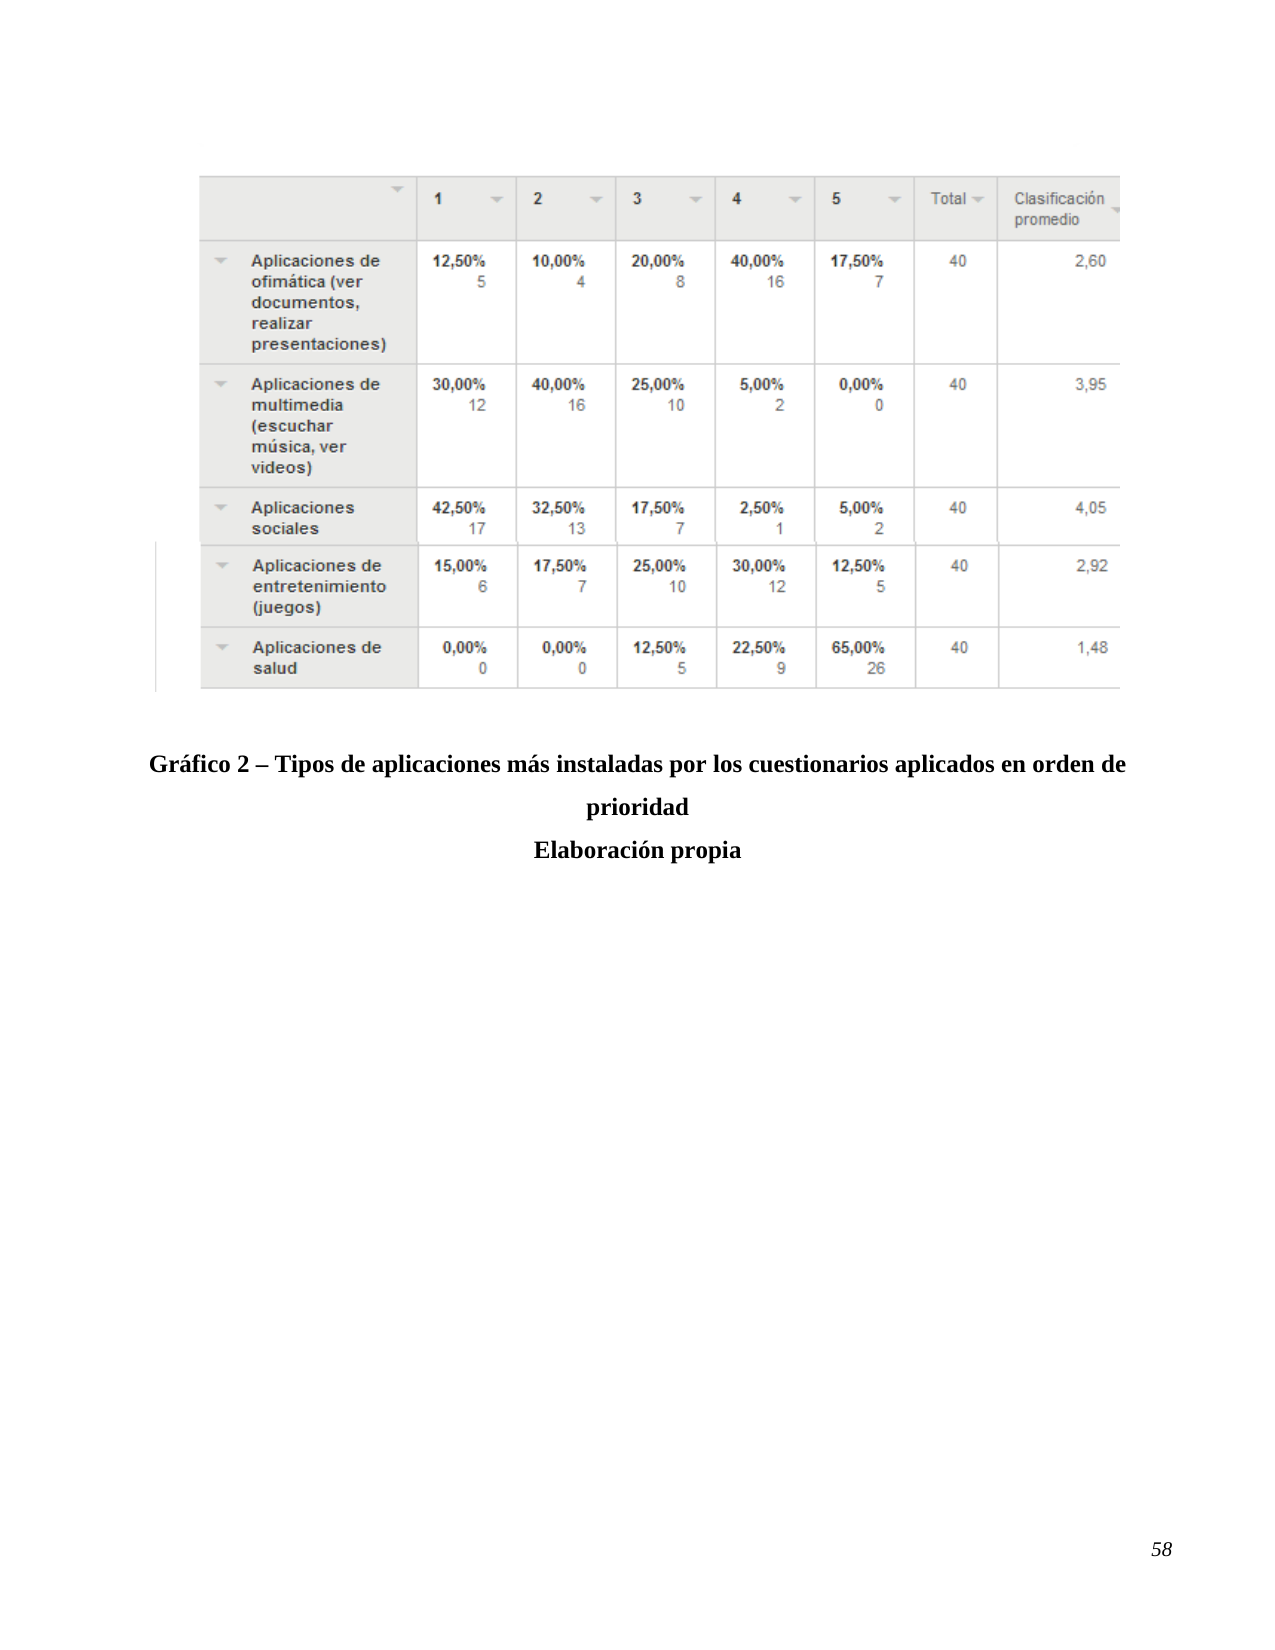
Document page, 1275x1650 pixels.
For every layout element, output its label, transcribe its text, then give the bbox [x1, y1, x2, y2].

picture [155, 143, 1120, 692]
text Elaboración propia [103, 835, 1172, 864]
